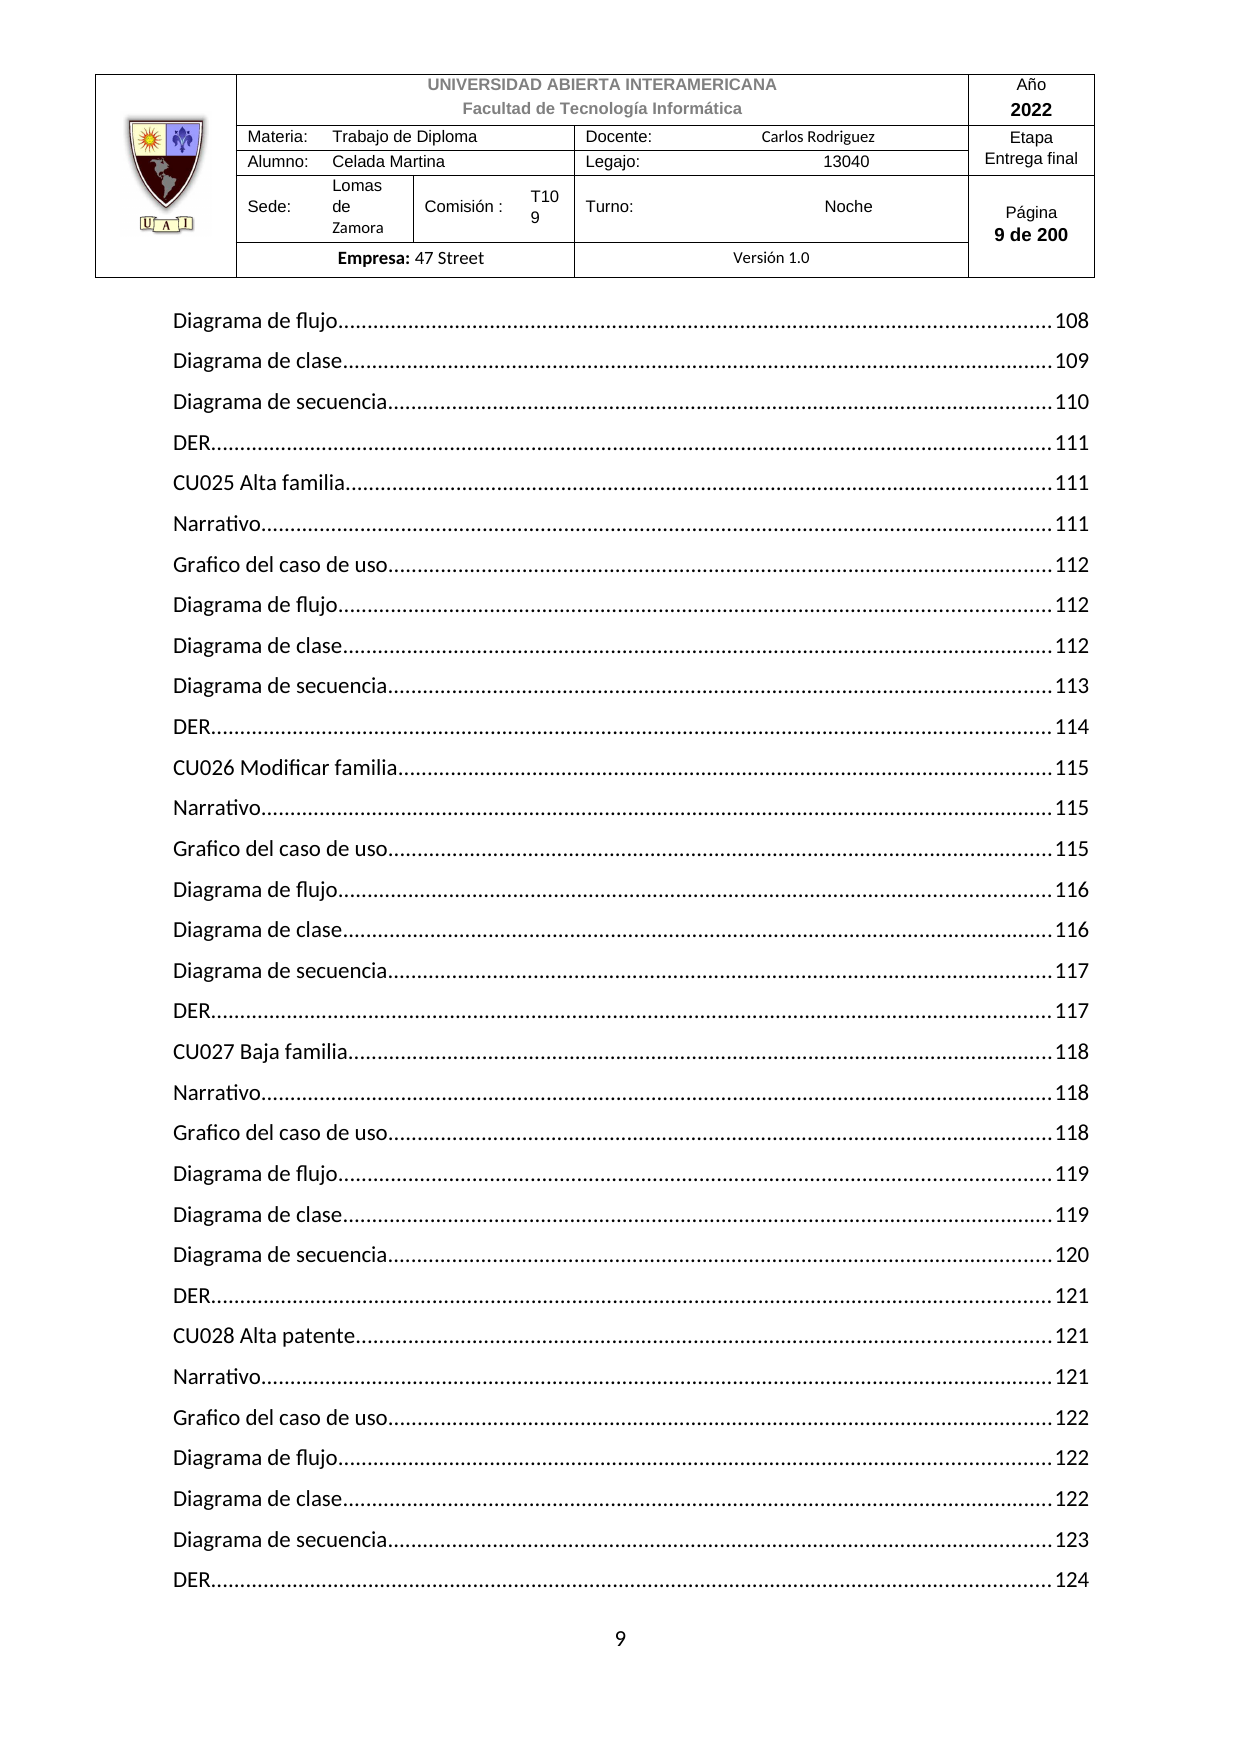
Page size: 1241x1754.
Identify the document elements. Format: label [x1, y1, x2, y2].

picture [120, 111, 212, 237]
